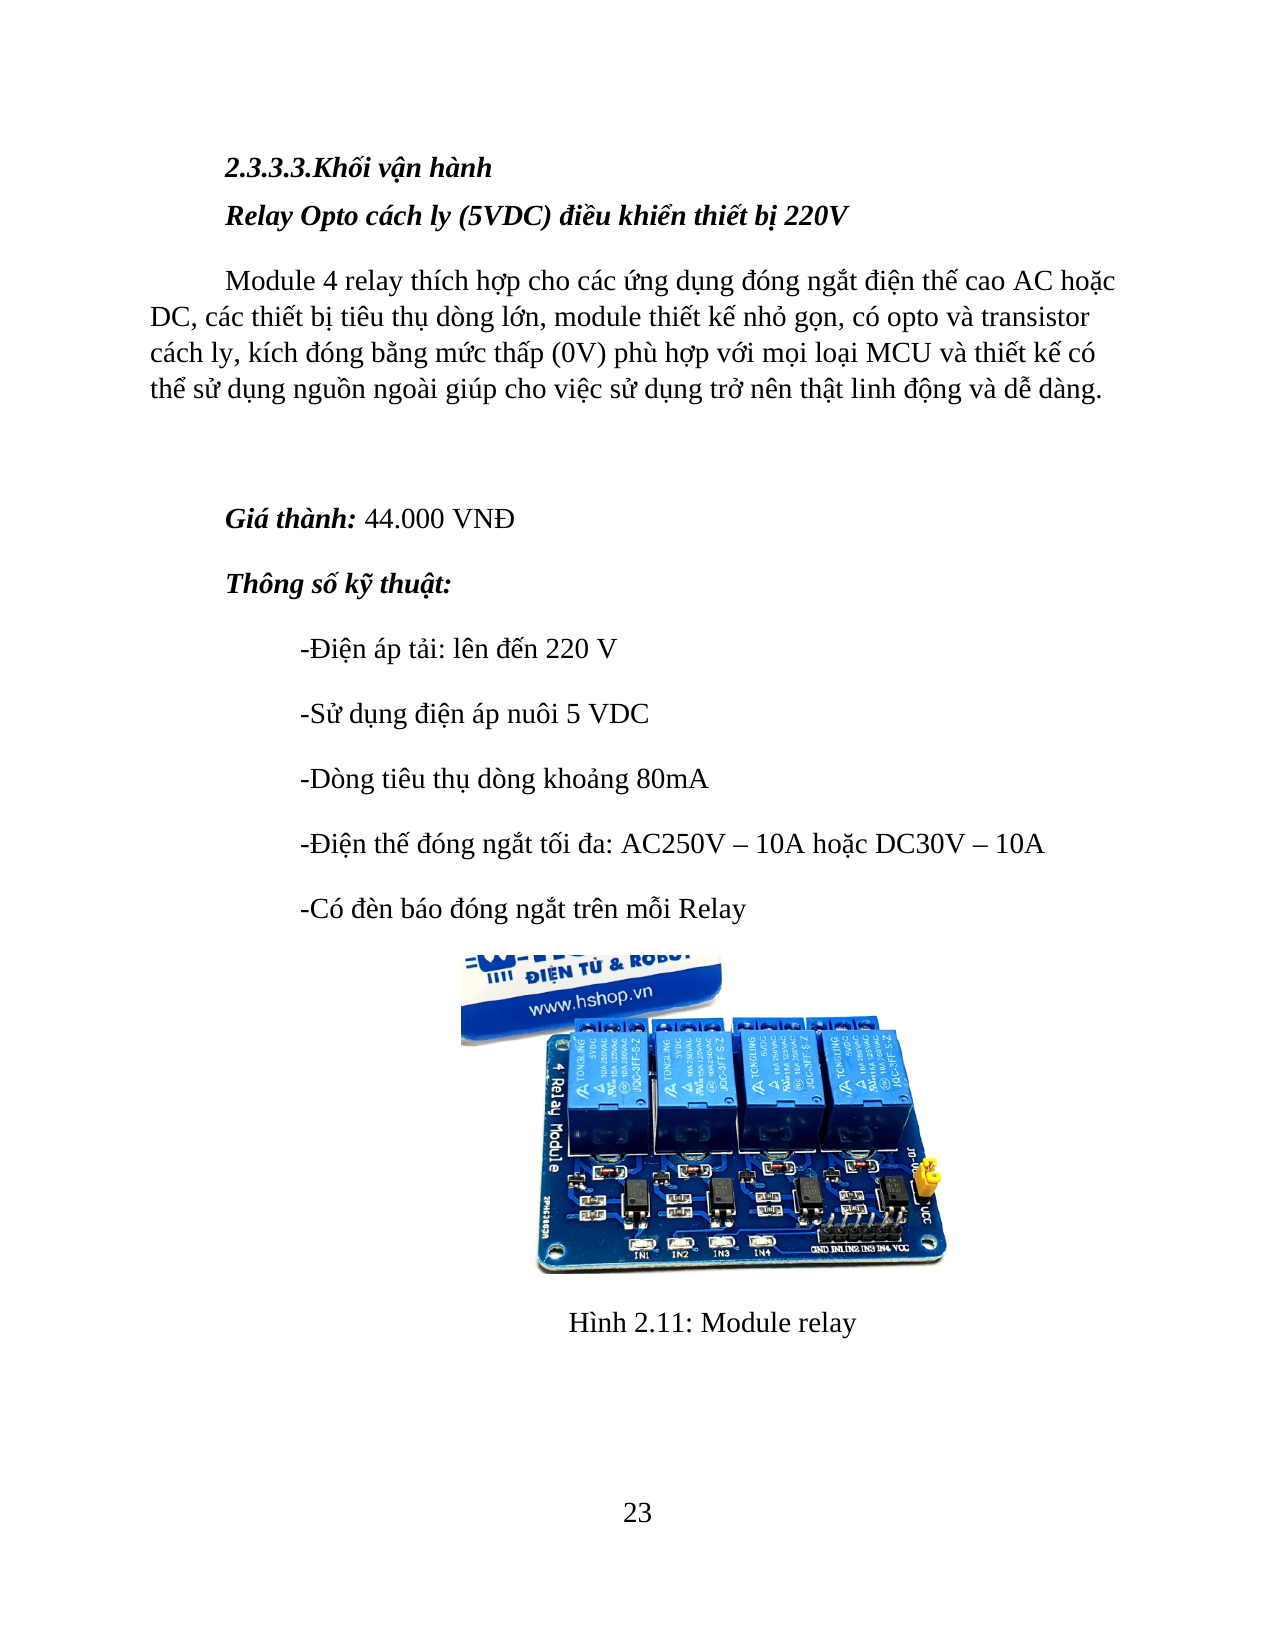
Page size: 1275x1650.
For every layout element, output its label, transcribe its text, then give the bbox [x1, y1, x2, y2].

picture [461, 955, 964, 1274]
text Relay Opto cách ly (5VDC) điều khiển thiết bị 220V [150, 198, 1125, 232]
text Giá thành: 44.000 VNĐ [225, 501, 1125, 534]
text -Sử dụng điện áp nuôi 5 VDC [300, 696, 1125, 729]
text -Có đèn báo đóng ngắt trên mỗi Relay [300, 891, 1125, 924]
text -Dòng tiêu thụ dòng khoảng 80mA [300, 761, 1125, 794]
subtitle 2.3.3.3.Khối vận hành [225, 150, 1125, 183]
text Hình 2.11: Module relay [300, 1305, 1125, 1338]
text Thông số kỹ thuật: [225, 566, 1125, 599]
text -Điện thế đóng ngắt tối đa: AC250V – 10A hoặc DC30V – 10A [300, 826, 1125, 859]
text Module 4 relay thích hợp cho các ứng dụng đóng ngắt điện thế cao AC hoặc DC, các thiết bị tiêu thụ dòng lớn, module thiết kế nhỏ gọn, có opto và transistor cách ly, kích đóng bằng mức thấp (0V) phù hợp với mọi loại MCU và thiết kế có thể sử dụng nguồn ngoài giúp cho việc sử dụng trở nên thật linh động và dễ dàng. [150, 263, 1125, 404]
text -Điện áp tải: lên đến 220 V [300, 631, 1125, 664]
